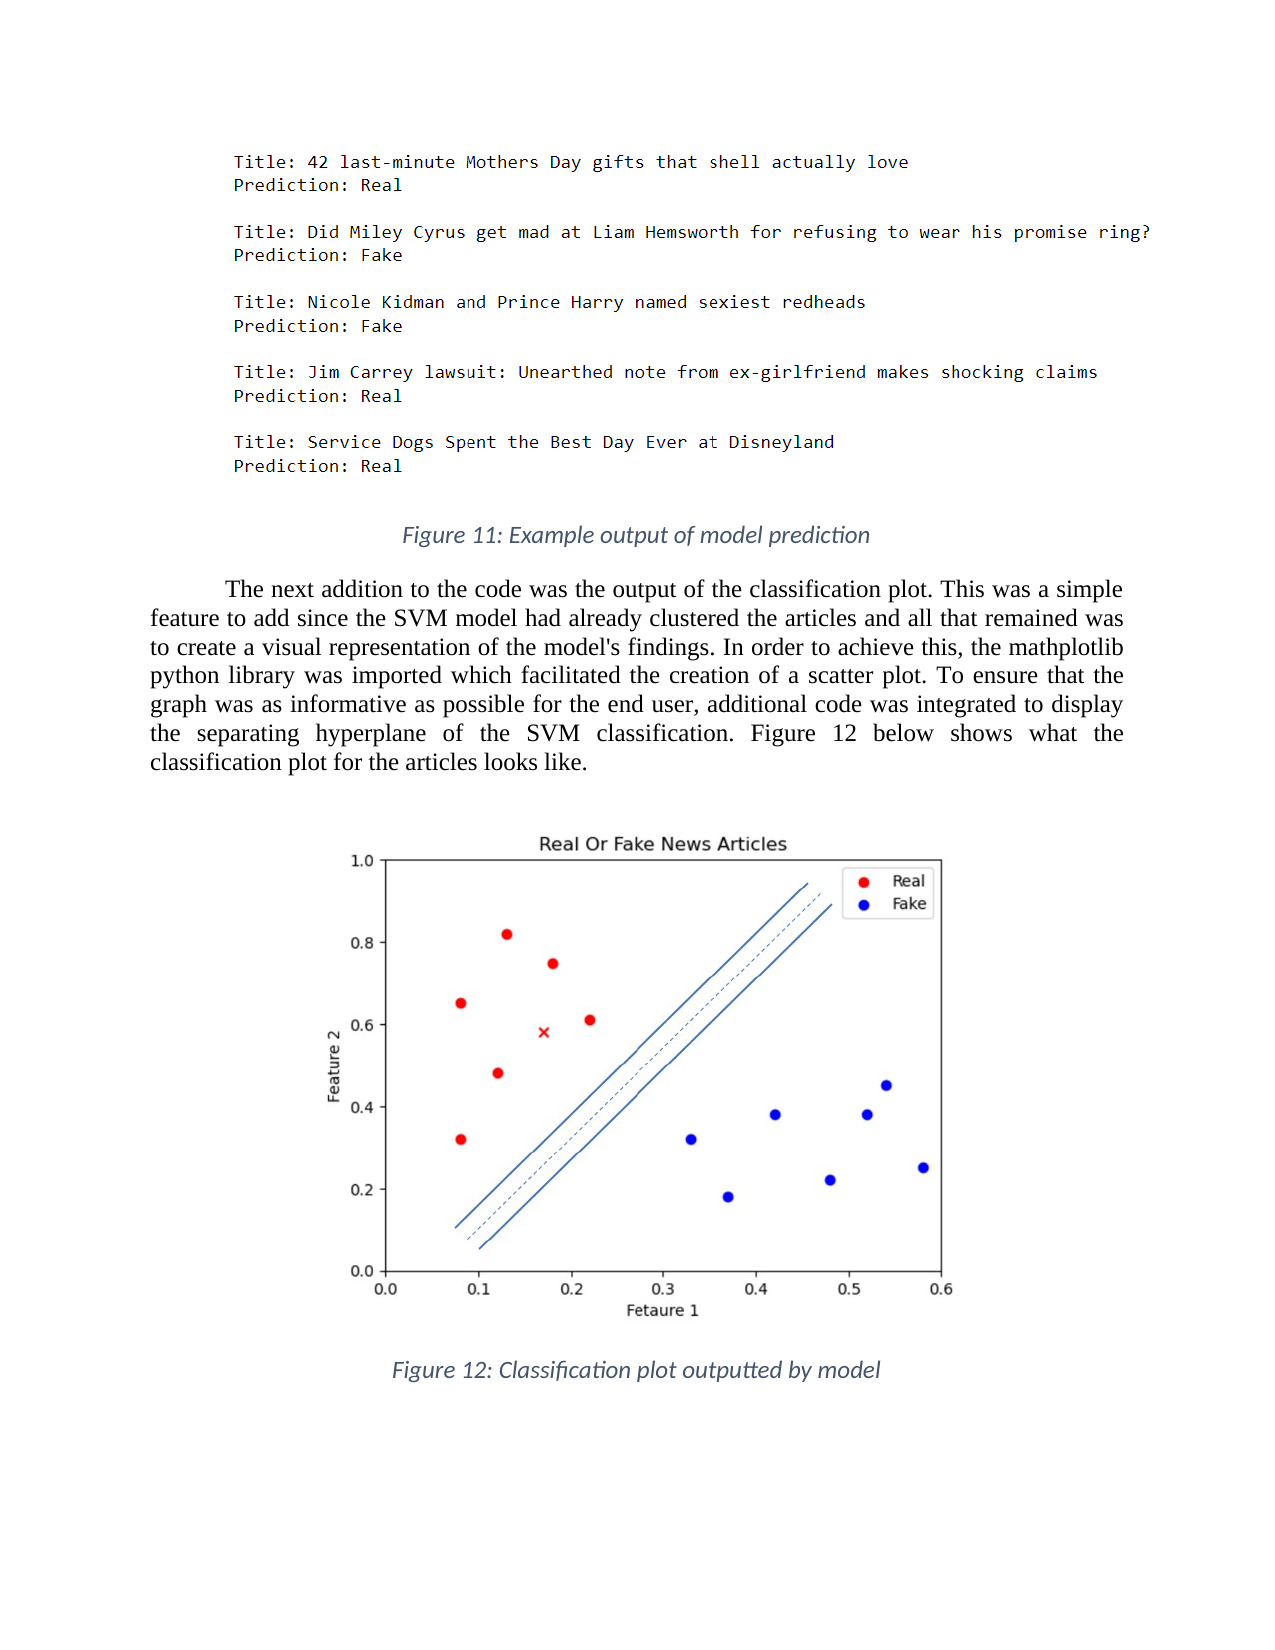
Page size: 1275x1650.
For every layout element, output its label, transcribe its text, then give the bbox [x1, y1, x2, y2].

picture [302, 800, 973, 1329]
text Figure 11: Example output of model prediction [150, 519, 1125, 549]
picture [225, 150, 1200, 494]
text The next addition to the code was the output of the classification plot. This was a simple feature to add since the SVM model had already clustered the articles and all that remained was to create a visual representation of the model's findings. In order to achieve this, the mathplotlib python library was imported which facilitated the creation of a scatter plot. To ensure that the graph was as informative as possible for the end user, additional code was integrated to display the separating hyperplane of the SVM classification. Figure 12 below shows what the classification plot for the articles looks like. [150, 574, 1125, 776]
text Figure 12: Classification plot outputted by model [150, 1354, 1125, 1384]
